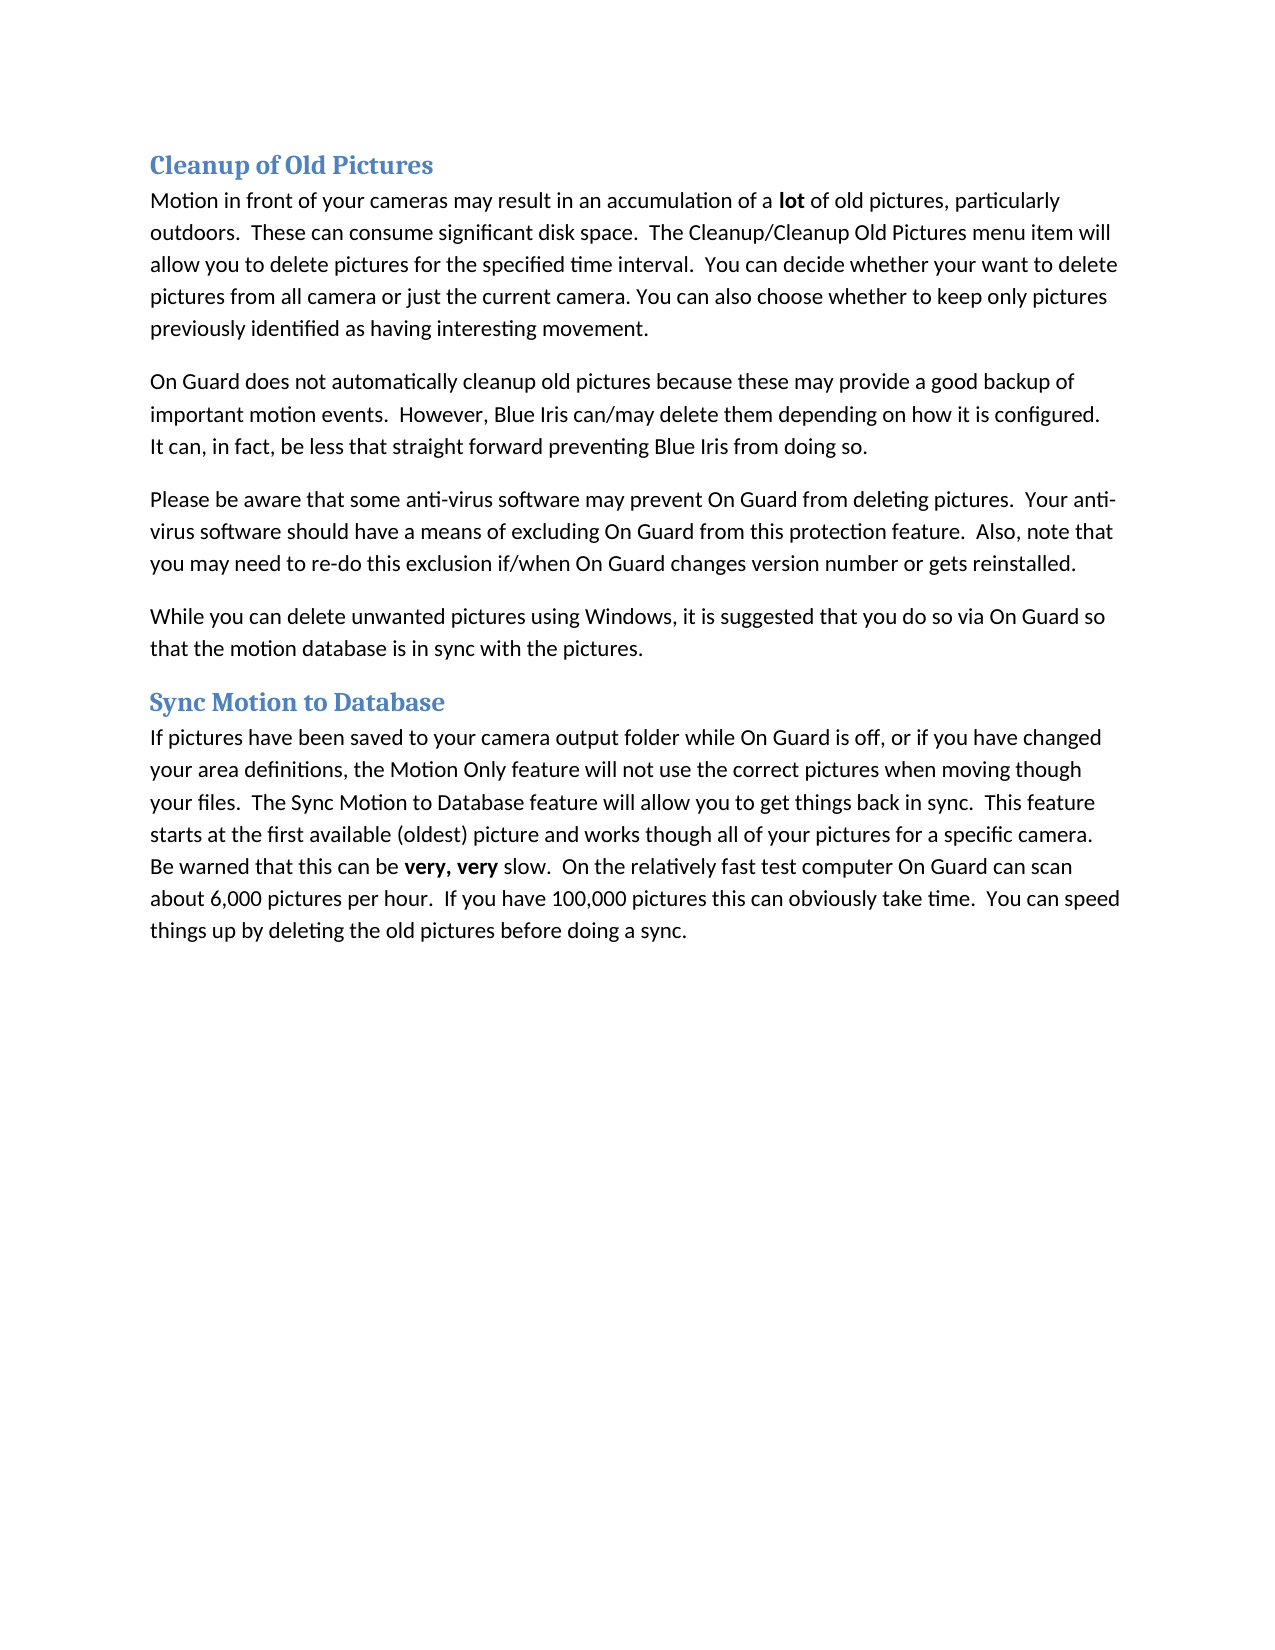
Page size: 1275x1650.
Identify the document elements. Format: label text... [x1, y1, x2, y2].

text Please be aware that some anti-virus software may prevent On Guard from deleting pictures. Your anti-virus software should have a means of excluding On Guard from this protection feature. Also, note that you may need to re-do this exclusion if/when On Guard changes version number or gets reinstalled. [150, 485, 1125, 577]
subtitle Sync Motion to Database [150, 687, 1125, 719]
text While you can delete unwanted pictures using Windows, it is suggested that you do so via On Guard so that the motion database is in sync with the pictures. [150, 602, 1125, 662]
text On Guard does not automatically cleanup old pictures because these may provide a good backup of important motion events. However, Blue Iris can/may delete them depending on how it is configured. It can, in fact, be less that straight forward preventing Blue Iris from doing so. [150, 367, 1125, 460]
subtitle Cleanup of Old Pictures [150, 150, 1125, 181]
text If pictures have been saved to your camera output folder while On Guard is off, or if you have changed your area definitions, the Motion Only feature will not use the correct pictures when moving though your files. The Sync Motion to Database feature will allow you to get things back in sync. This feature starts at the first available (oldest) picture and works though all of your pictures for a specific camera. Be warned that this can be very, very slow. On the relatively fast test computer On Guard can scan about 6,000 pictures per hour. If you have 100,000 pictures this can obviously take time. You can speed things up by deleting the old pictures before doing a sync. [150, 723, 1125, 944]
text Motion in front of your cameras may result in an accumulation of a lot of old pictures, particularly outdoors. These can consume significant disk space. The Cleanup/Cleanup Old Pictures menu item will allow you to delete pictures for the specified time interval. You can decide whether your want to delete pictures from all camera or just the current camera. You can also choose whether to keep only pictures previously identified as having interesting movement. [150, 186, 1125, 342]
